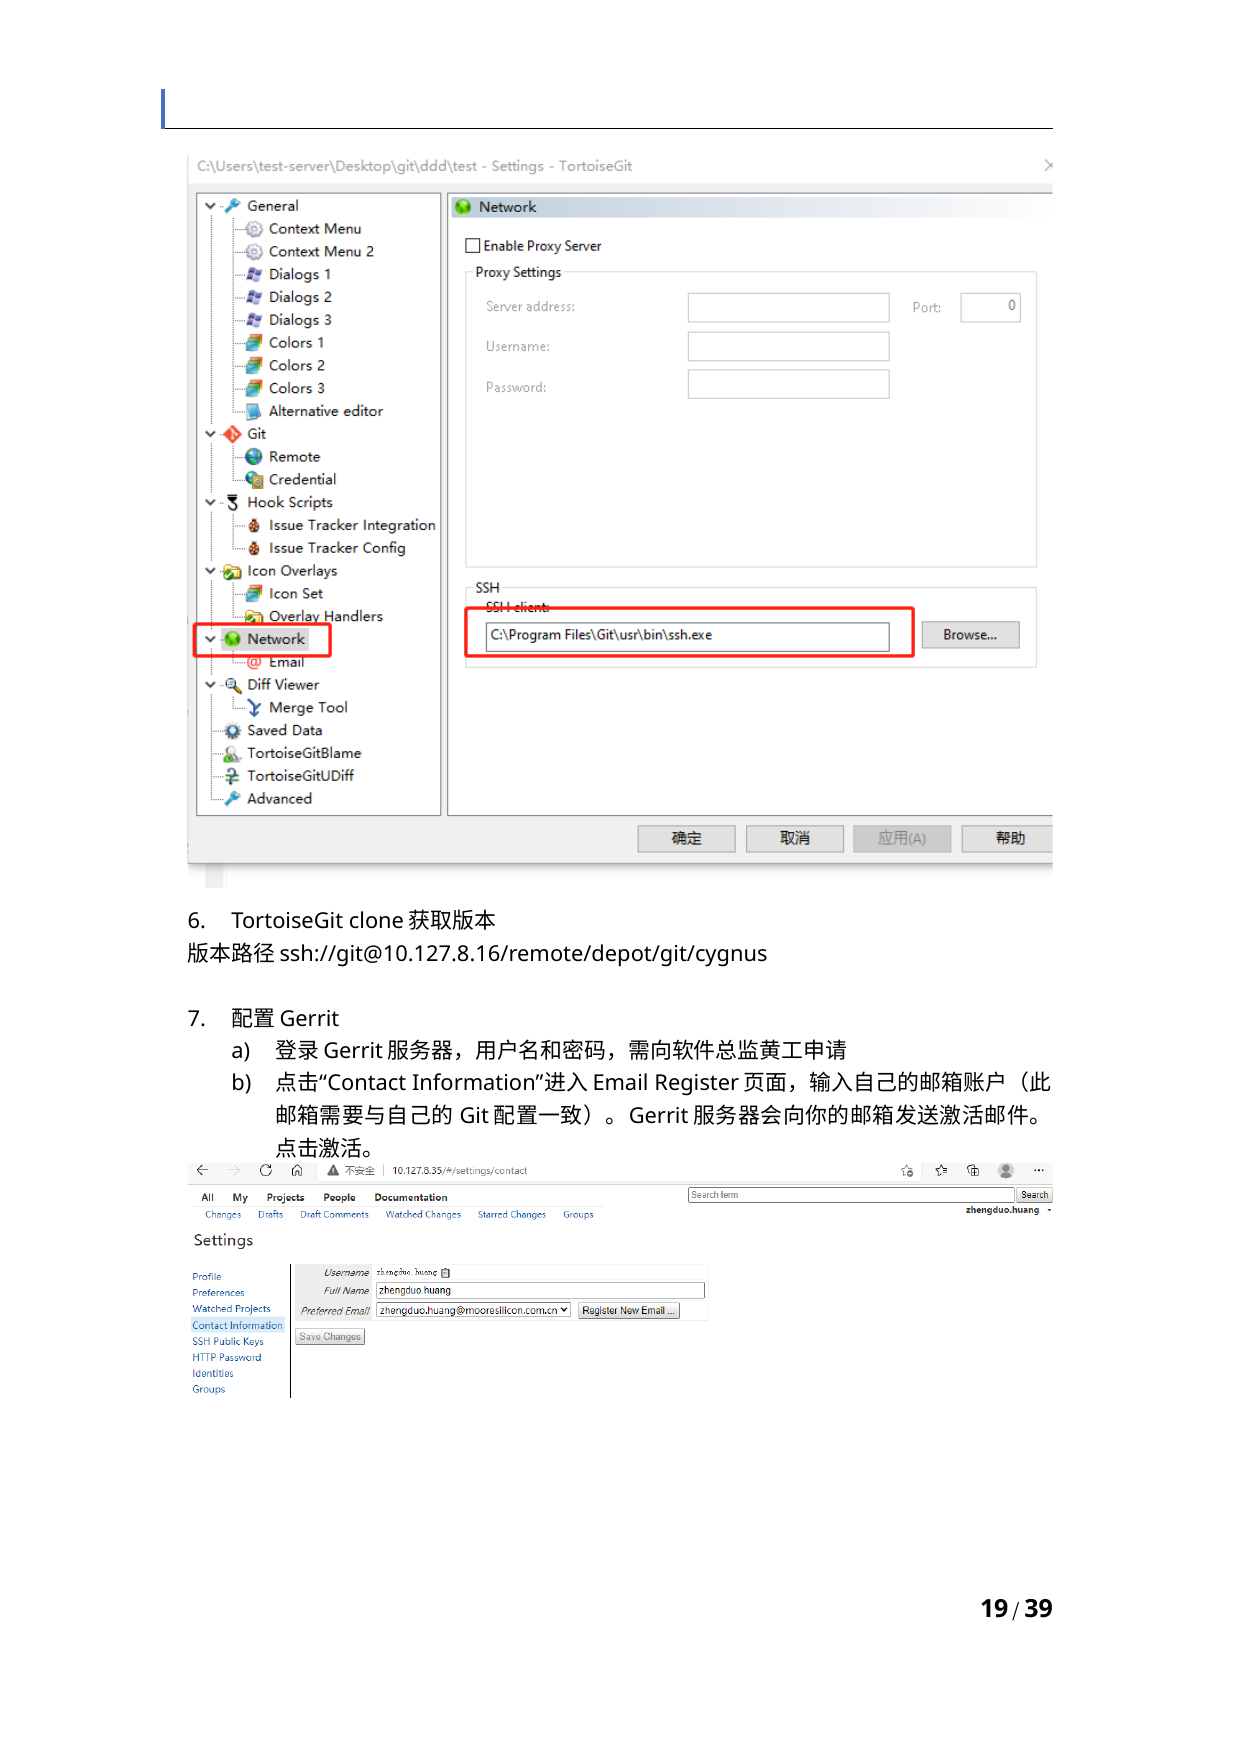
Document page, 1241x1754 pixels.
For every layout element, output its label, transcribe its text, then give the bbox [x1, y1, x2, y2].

list 点击“Contact Information”进入Email Register页面，输入自己的邮箱账户（此邮箱需要与自己的Git配置一致）。Gerrit服务器会向你的邮箱发送激活邮件。点击激活。 [231, 1066, 1053, 1163]
picture [187, 1163, 1053, 1398]
list 登录Gerrit服务器，用户名和密码，需向软件总监黄工申请 [231, 1033, 1053, 1066]
text 版本路径ssh://git@10.127.8.16/remote/depot/git/cygnus [187, 936, 1053, 968]
picture [187, 155, 1053, 888]
list 配置Gerrit [187, 1001, 1053, 1033]
list TortoiseGit clone获取版本 [187, 903, 1053, 936]
